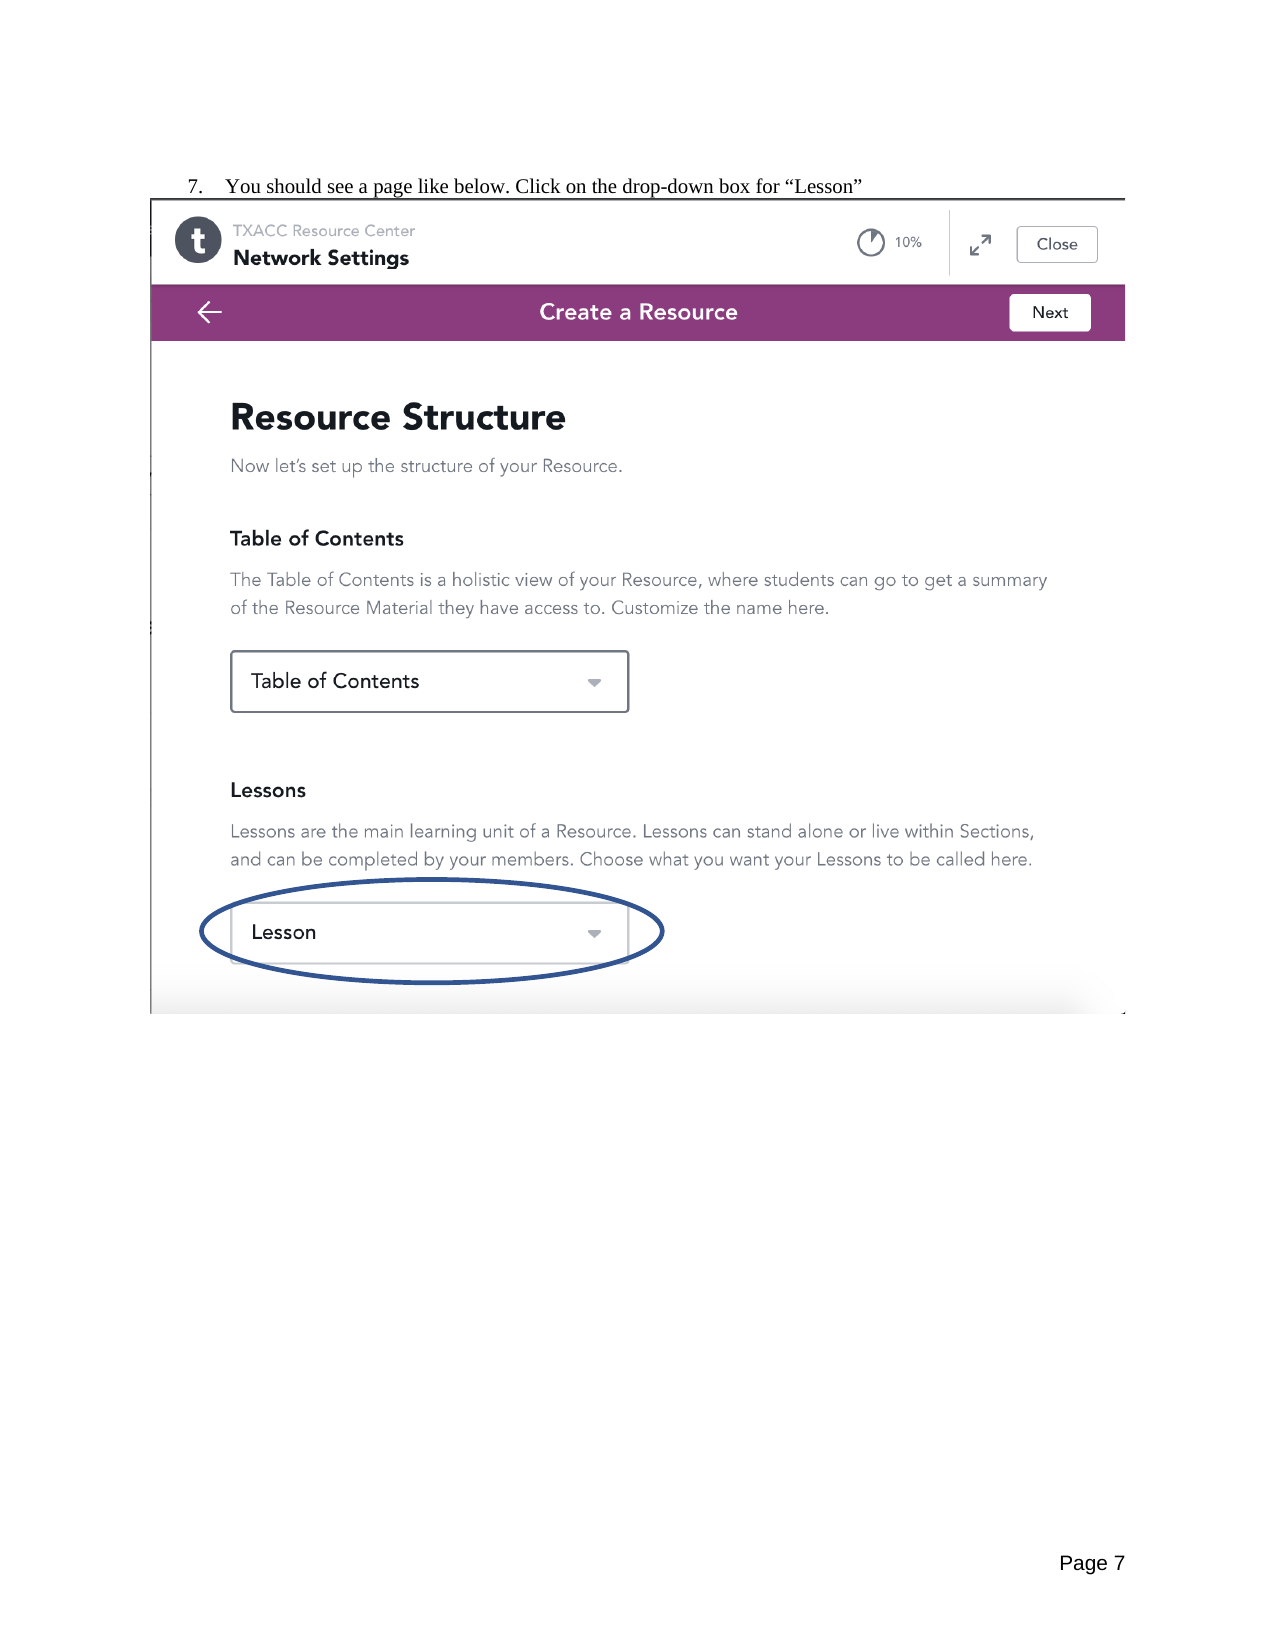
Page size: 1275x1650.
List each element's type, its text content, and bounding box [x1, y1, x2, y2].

list You should see a page like below. Click on the drop-down box for “Lesson” [187, 174, 1125, 198]
picture [150, 198, 1125, 1014]
